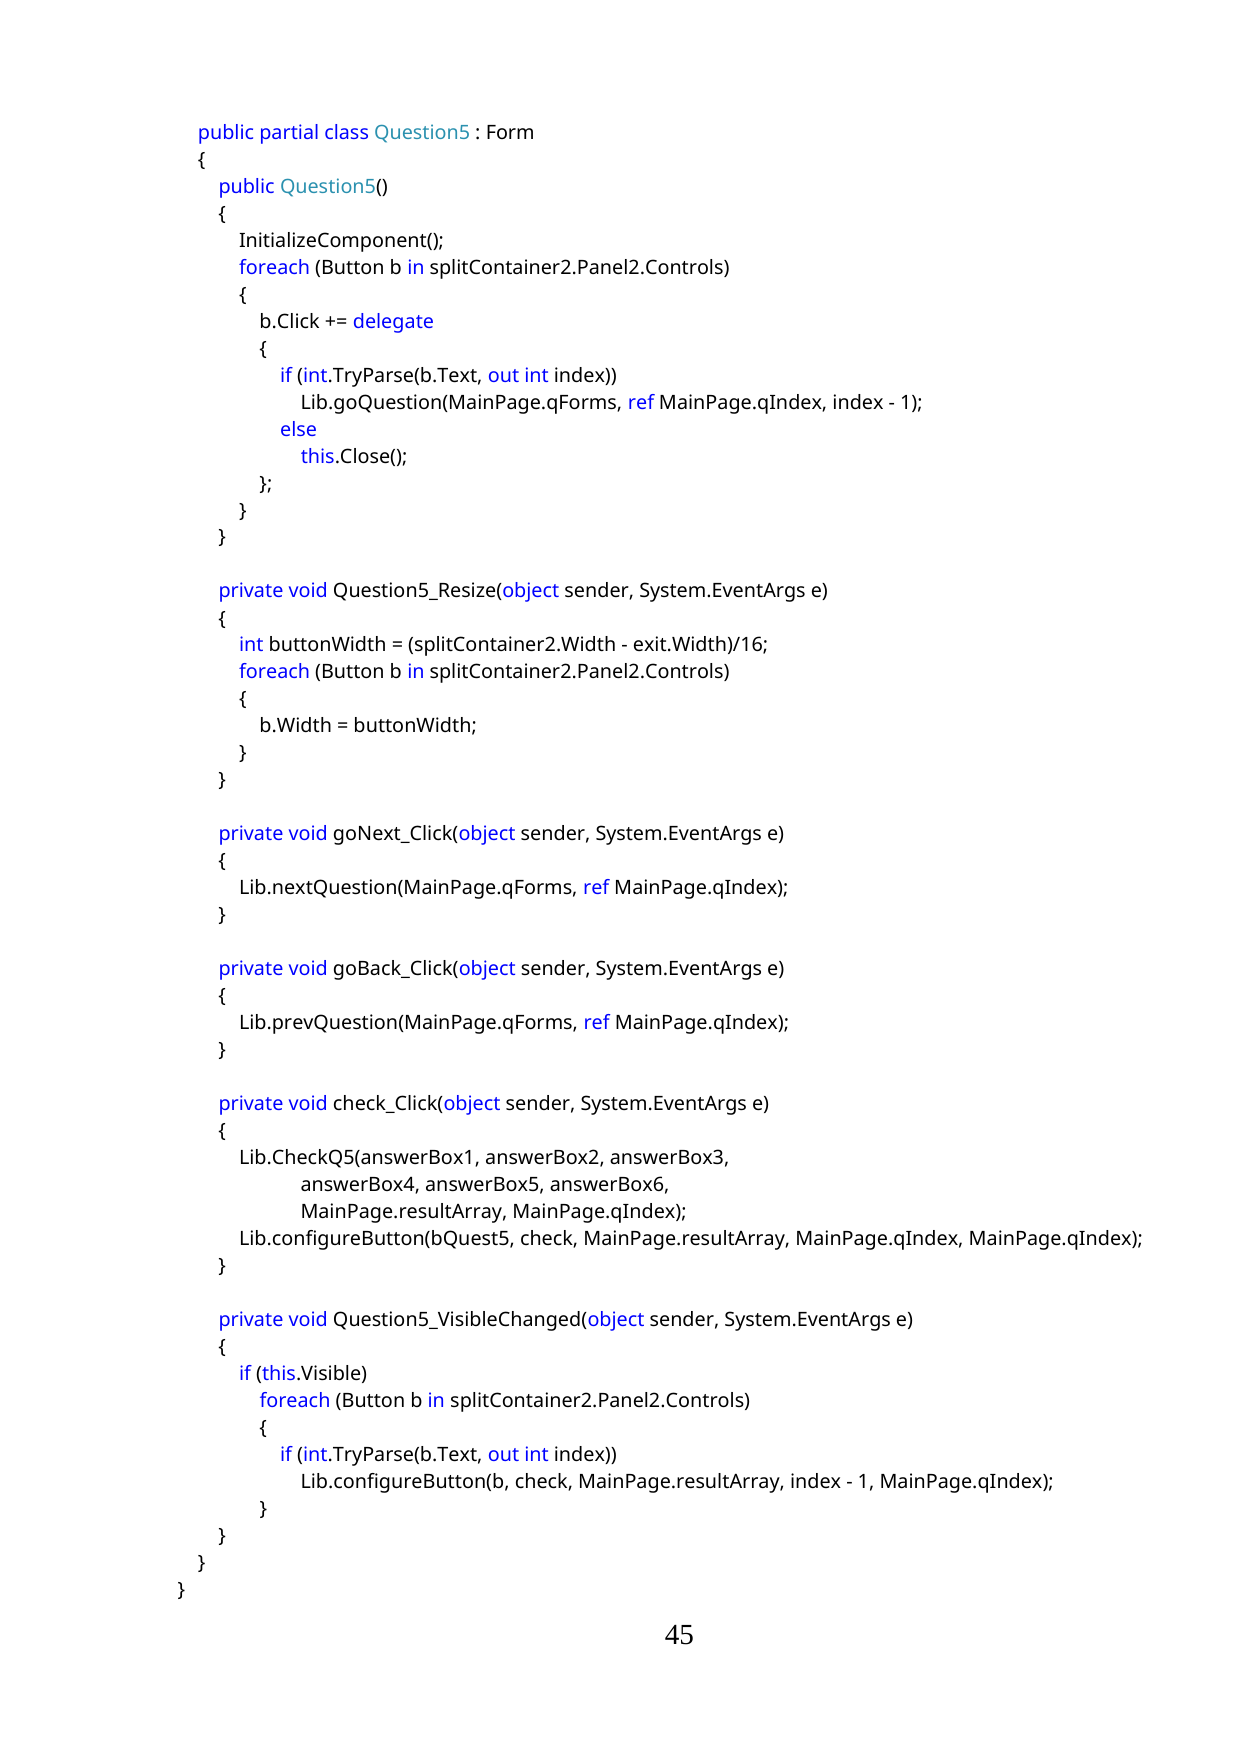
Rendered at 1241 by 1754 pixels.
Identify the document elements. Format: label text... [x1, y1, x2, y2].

text { [177, 334, 1181, 361]
text this.Close(); [177, 442, 1181, 469]
text { [177, 685, 1181, 712]
text } [177, 739, 1181, 766]
text }; [177, 469, 1181, 496]
text Lib.nextQuestion(MainPage.qForms, ref MainPage.qIndex); [177, 873, 1181, 901]
text public Question5() [177, 172, 1181, 199]
text b.Click += delegate [177, 307, 1181, 334]
text { [177, 145, 1181, 172]
text { [177, 1332, 1181, 1359]
text } [177, 766, 1181, 793]
text Lib.configureButton(b, check, MainPage.resultArray, index - 1, MainPage.qIndex); [177, 1467, 1181, 1494]
text else [177, 415, 1181, 442]
text Lib.CheckQ5(answerBox1, answerBox2, answerBox3, [177, 1143, 1181, 1170]
text } [177, 523, 1181, 550]
text private void check_Click(object sender, System.EventArgs e) [177, 1089, 1181, 1116]
text foreach (Button b in splitContainer2.Panel2.Controls) [177, 253, 1181, 280]
text MainPage.resultArray, MainPage.qIndex); [177, 1197, 1181, 1224]
text Lib.configureButton(bQuest5, check, MainPage.resultArray, MainPage.qIndex, MainPage.qIndex); [177, 1224, 1181, 1251]
text { [177, 981, 1181, 1008]
text foreach (Button b in splitContainer2.Panel2.Controls) [177, 1386, 1181, 1413]
text b.Width = buttonWidth; [177, 712, 1181, 739]
text private void goBack_Click(object sender, System.EventArgs e) [177, 954, 1181, 981]
text answerBox4, answerBox5, answerBox6, [177, 1170, 1181, 1197]
text } [177, 1494, 1181, 1521]
text private void Question5_VisibleChanged(object sender, System.EventArgs e) [177, 1305, 1181, 1332]
text } [177, 1521, 1181, 1548]
text if (int.TryParse(b.Text, out int index)) [177, 1440, 1181, 1467]
text { [177, 1413, 1181, 1440]
text } [177, 496, 1181, 523]
text private void Question5_Resize(object sender, System.EventArgs e) [177, 577, 1181, 604]
text InitializeComponent(); [177, 226, 1181, 253]
text int buttonWidth = (splitContainer2.Width - exit.Width)/16; [177, 631, 1181, 658]
text Lib.goQuestion(MainPage.qForms, ref MainPage.qIndex, index - 1); [177, 388, 1181, 415]
text } [177, 1035, 1181, 1062]
text { [177, 604, 1181, 631]
text if (int.TryParse(b.Text, out int index)) [177, 361, 1181, 388]
text private void goNext_Click(object sender, System.EventArgs e) [177, 819, 1181, 847]
text foreach (Button b in splitContainer2.Panel2.Controls) [177, 658, 1181, 685]
text { [177, 847, 1181, 873]
text { [177, 280, 1181, 307]
text } [177, 901, 1181, 927]
text } [177, 1575, 1181, 1602]
text public partial class Question5 : Form [177, 118, 1181, 145]
text { [177, 199, 1181, 226]
text { [177, 1116, 1181, 1143]
text if (this.Visible) [177, 1359, 1181, 1386]
text Lib.prevQuestion(MainPage.qForms, ref MainPage.qIndex); [177, 1008, 1181, 1035]
text } [177, 1548, 1181, 1575]
text } [177, 1251, 1181, 1278]
